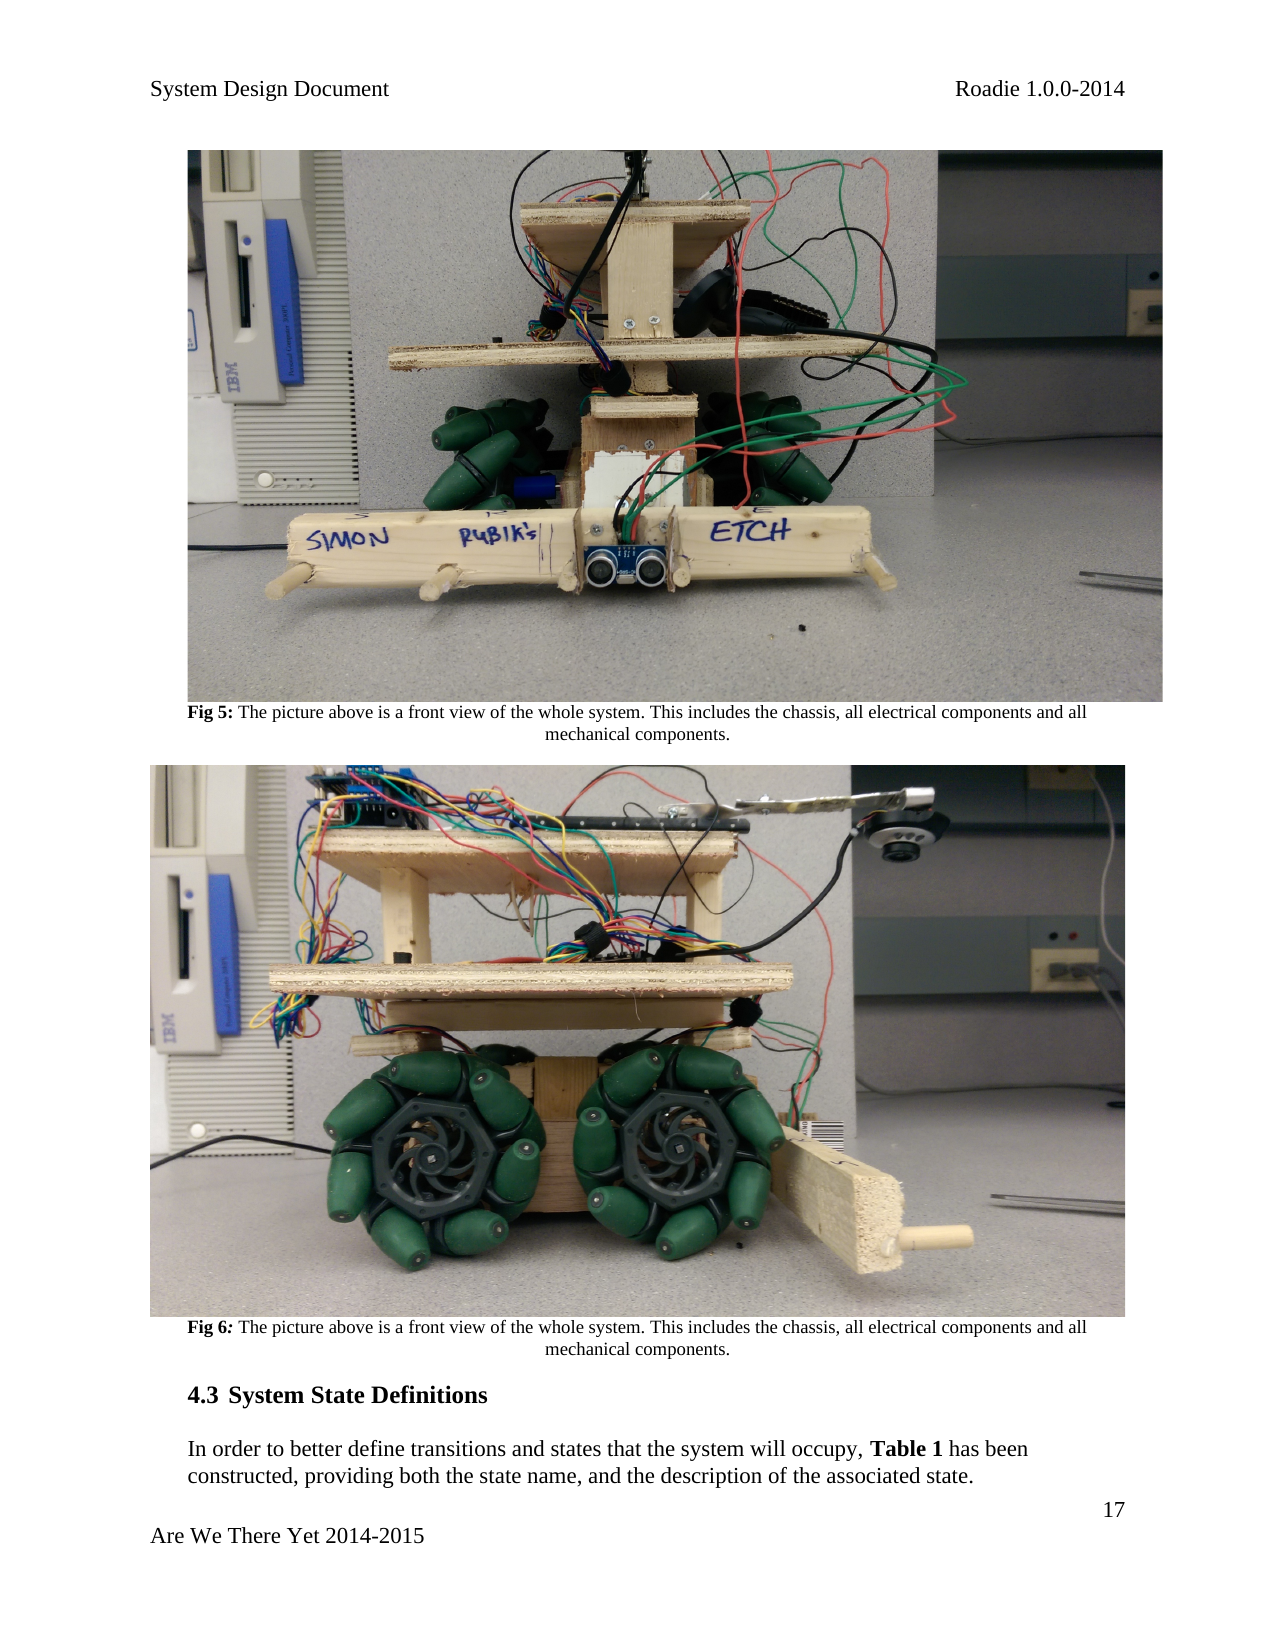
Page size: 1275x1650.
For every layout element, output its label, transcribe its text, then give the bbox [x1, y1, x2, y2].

text In order to better define transitions and states that the system will occupy, Table 1 has been constructed, providing both the state name, and the description of the associated state. [187, 1435, 1125, 1488]
picture [150, 765, 1125, 1317]
text Fig 6: The picture above is a front view of the whole system. This includes the chassis, all electrical components and all mechanical components. [150, 1317, 1125, 1359]
picture [187, 150, 1163, 702]
subtitle System State Definitions [187, 1380, 1125, 1409]
text Fig 5: The picture above is a front view of the whole system. This includes the chassis, all electrical components and all mechanical components. [150, 701, 1125, 744]
